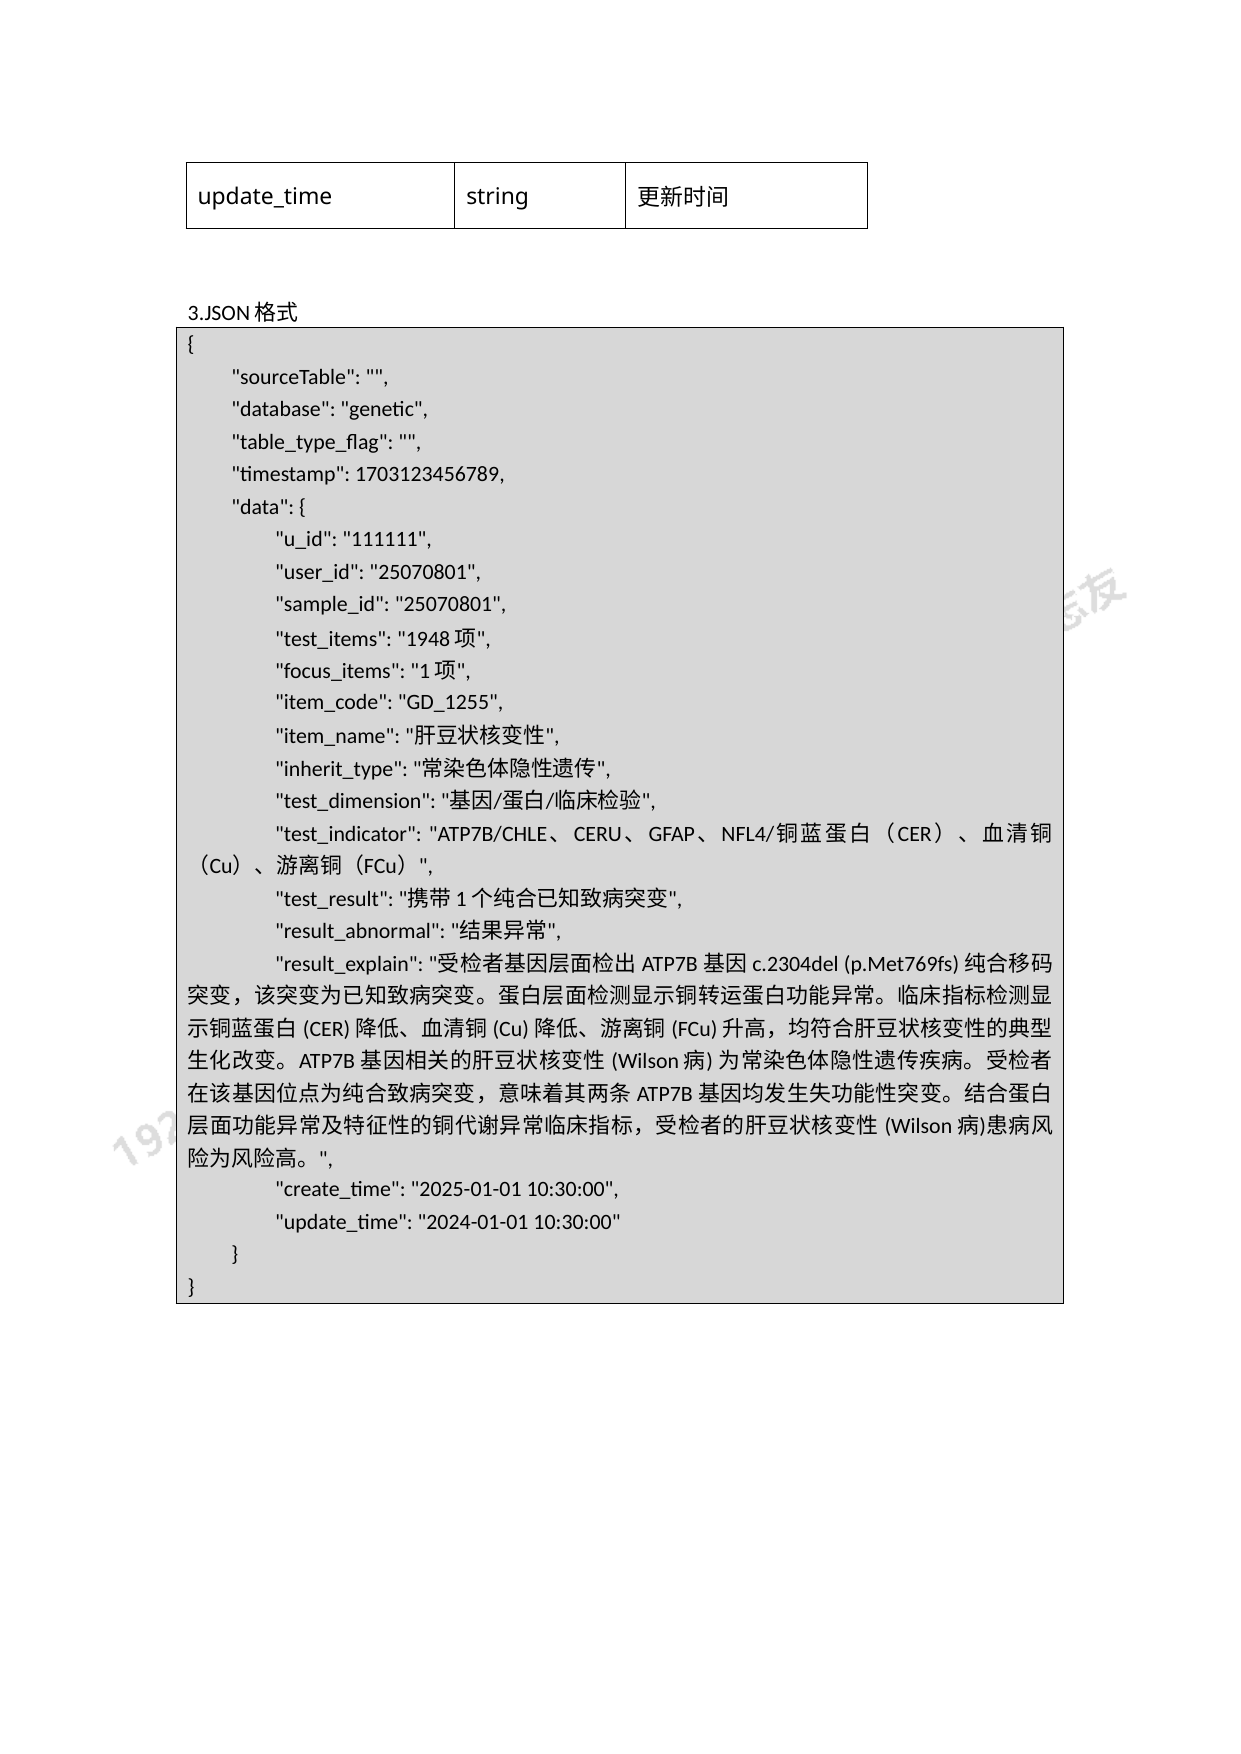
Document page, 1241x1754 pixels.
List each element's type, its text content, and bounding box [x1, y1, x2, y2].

table_cell 更新时间 [626, 163, 867, 228]
table_header { "sourceTable": "", "database": "genetic", "table_type_flag": "", "timestamp": 1703123456789, "data": { "u_id": "111111", "user_id": "25070801", "sample_id": "25070801", "test_items": "1948项", "focus_items": "1项", "item_code": "GD_1255", "item_name": "肝豆状核变性", "inherit_type": "常染色体隐性遗传", "test_dimension": "基因/蛋白/临床检验", "test_indicator": "ATP7B/CHLE、CERU、GFAP、NFL4/铜蓝蛋白（CER）、血清铜（Cu）、游离铜（FCu）", "test_result": "携带1个纯合已知致病突变", "result_abnormal": "结果异常", "result_explain": "受检者基因层面检出 ATP7B 基因 c.2304del (p.Met769fs) 纯合移码突变，该突变为已知致病突变。蛋白层面检测显示铜转运蛋白功能异常。临床指标检测显示铜蓝蛋白 (CER) 降低、血清铜 (Cu) 降低、游离铜 (FCu) 升高，均符合肝豆状核变性的典型生化改变。ATP7B 基因相关的肝豆状核变性 (Wilson病) 为常染色体隐性遗传疾病。受检者在该基因位点为纯合致病突变，意味着其两条 ATP7B 基因均发生失功能性突变。结合蛋白层面功能异常及特征性的铜代谢异常临床指标，受检者的肝豆状核变性 (Wilson病)患病风险为风险高。", "create_time": "2025-01-01 10:30:00", "update_time": "2024-01-01 10:30:00" } } [177, 328, 1063, 1303]
table_cell update_time [187, 163, 454, 228]
list 3.JSON格式 [187, 294, 1053, 327]
table_cell string [455, 163, 625, 228]
